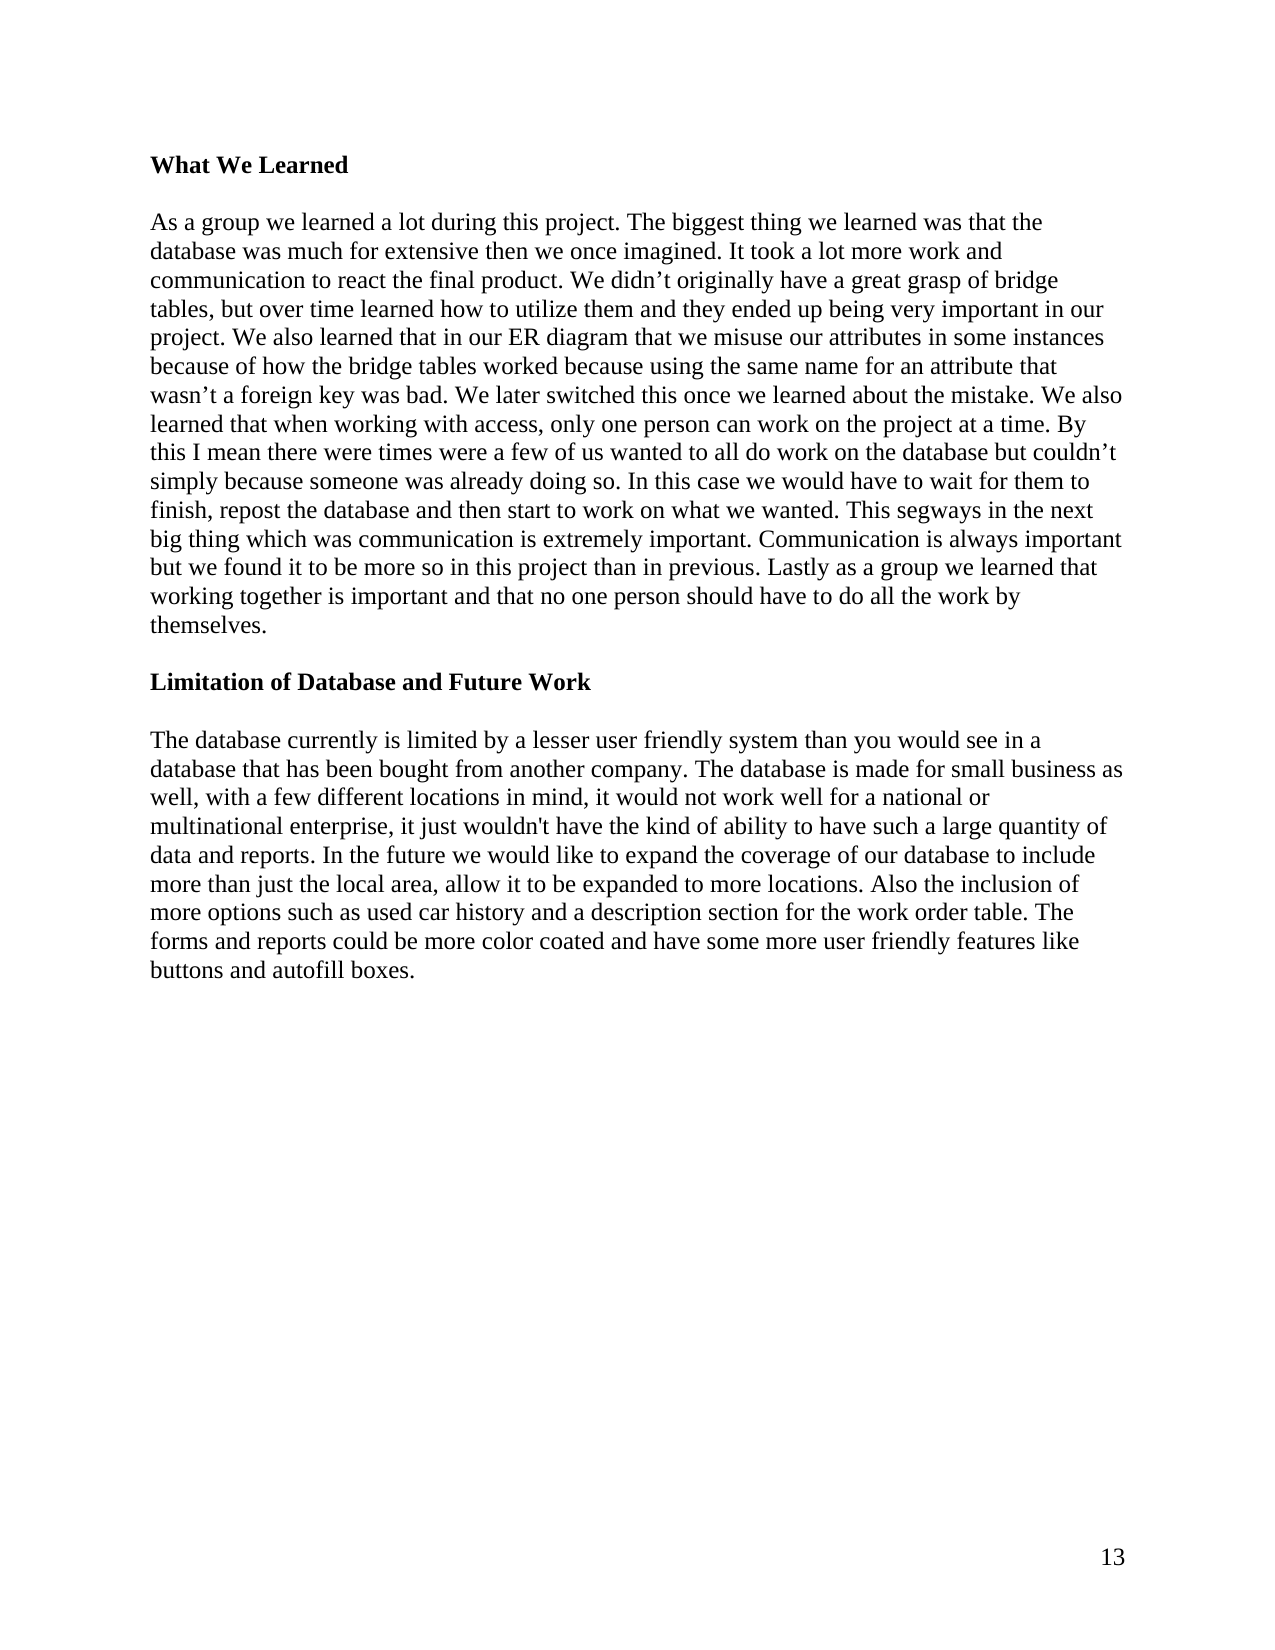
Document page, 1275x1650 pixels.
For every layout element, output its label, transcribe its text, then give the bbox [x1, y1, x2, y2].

text Limitation of Database and Future Work [150, 667, 1125, 696]
text The database currently is limited by a lesser user friendly system than you would see in a database that has been bought from another company. The database is made for small business as well, with a few different locations in mind, it would not work well for a national or multinational enterprise, it just wouldn't have the kind of ability to have such a large quantity of data and reports. In the future we would like to expand the coverage of our database to include more than just the local area, allow it to be expanded to more locations. Also the inclusion of more options such as used car history and a description section for the work order table. The forms and reports could be more color coated and have some more user friendly features like buttons and autofill boxes. [150, 725, 1125, 984]
text As a group we learned a lot during this project. The biggest thing we learned was that the database was much for extensive then we once imagined. It took a lot more work and communication to react the final product. We didn’t originally have a great grasp of bridge tables, but over time learned how to utilize them and they ended up being very important in our project. We also learned that in our ER diagram that we misuse our attributes in some instances because of how the bridge tables worked because using the same name for an attribute that wasn’t a foreign key was bad. We later switched this once we learned about the mistake. We also learned that when working with access, only one person can work on the project at a time. By this I mean there were times were a few of us wanted to all do work on the database but couldn’t simply because someone was already doing so. In this case we would have to wait for them to finish, repost the database and then start to work on what we wanted. This segways in the next big thing which was communication is extremely important. Communication is always important but we found it to be more so in this project than in previous. Lastly as a group we learned that working together is important and that no one person should have to do all the work by themselves. [150, 207, 1125, 639]
text What We Learned [150, 150, 1125, 179]
